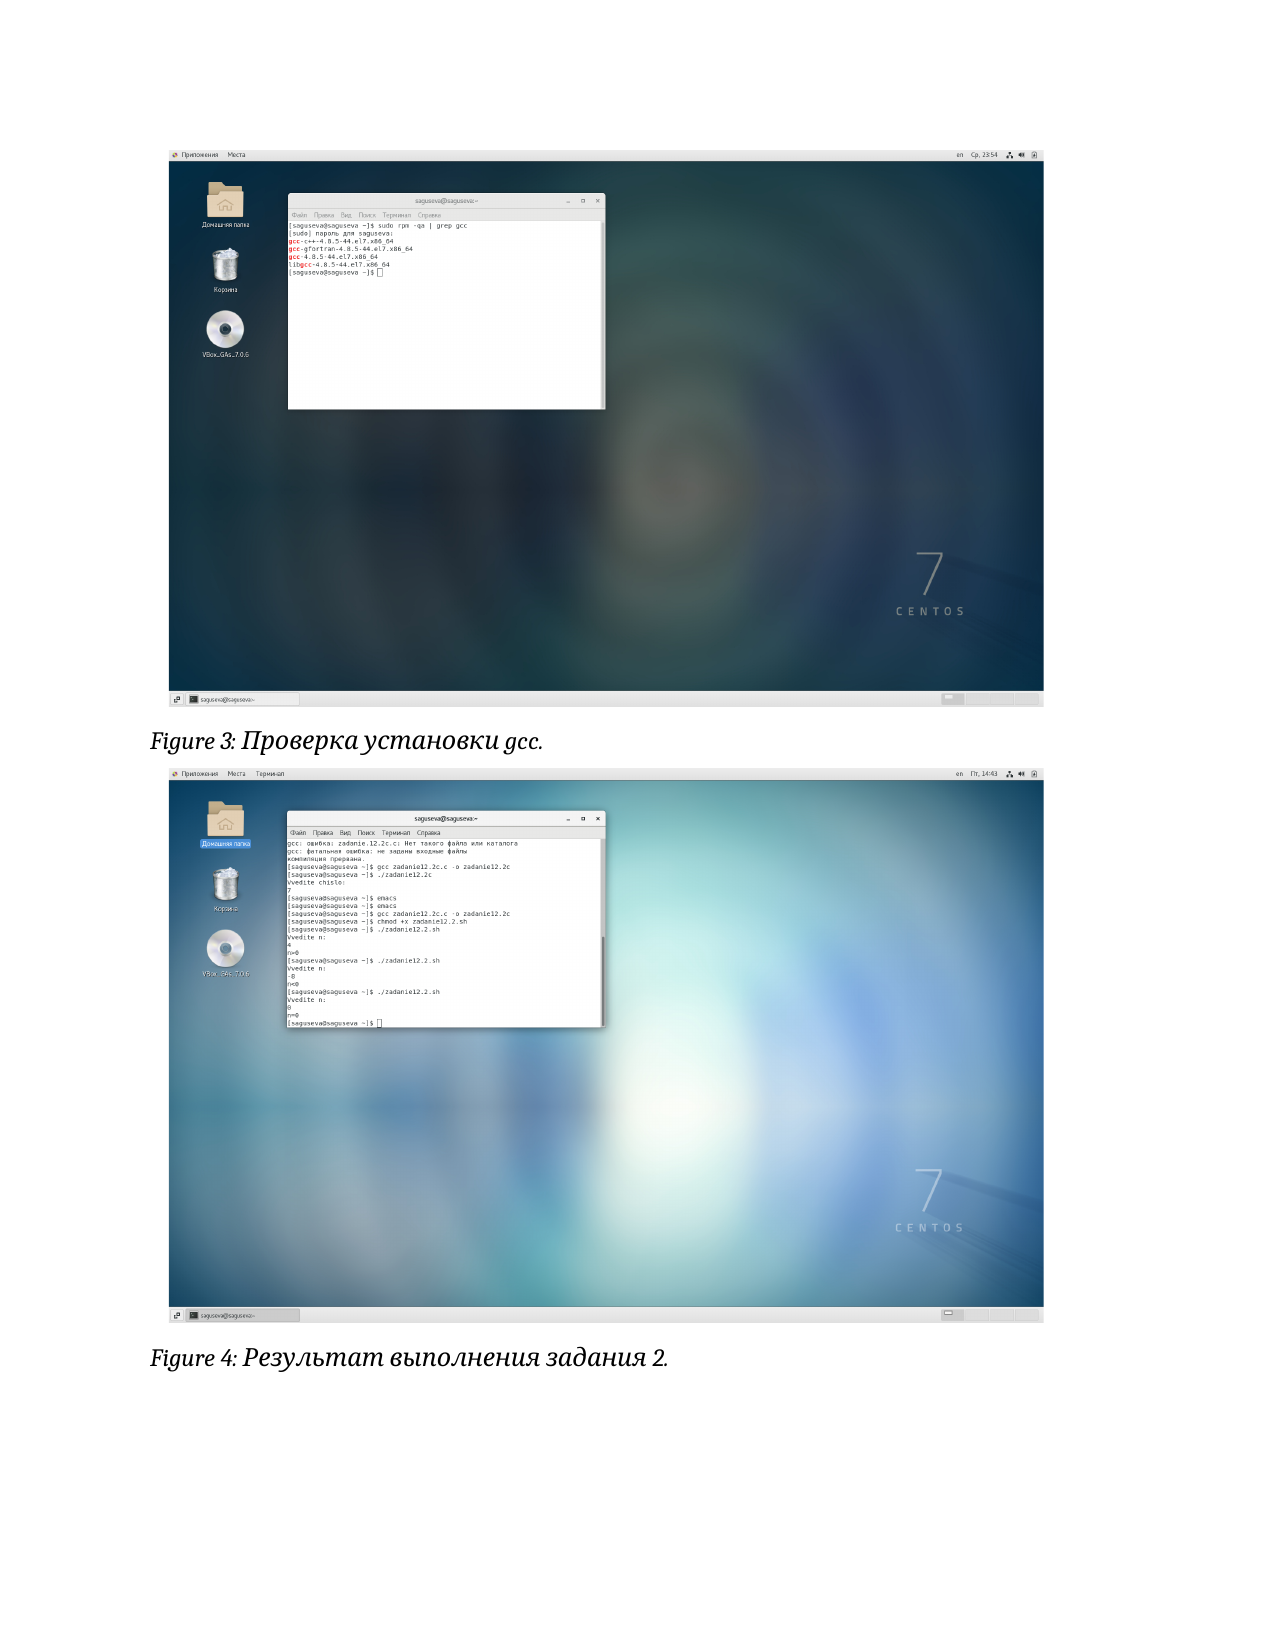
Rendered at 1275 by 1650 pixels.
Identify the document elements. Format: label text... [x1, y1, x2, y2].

text Figure 4: Результат выполнения задания 2. [150, 1344, 1125, 1372]
picture [168, 150, 1044, 707]
text Figure 3: Проверка установки gcc. [150, 727, 1125, 756]
picture [168, 768, 1044, 1323]
